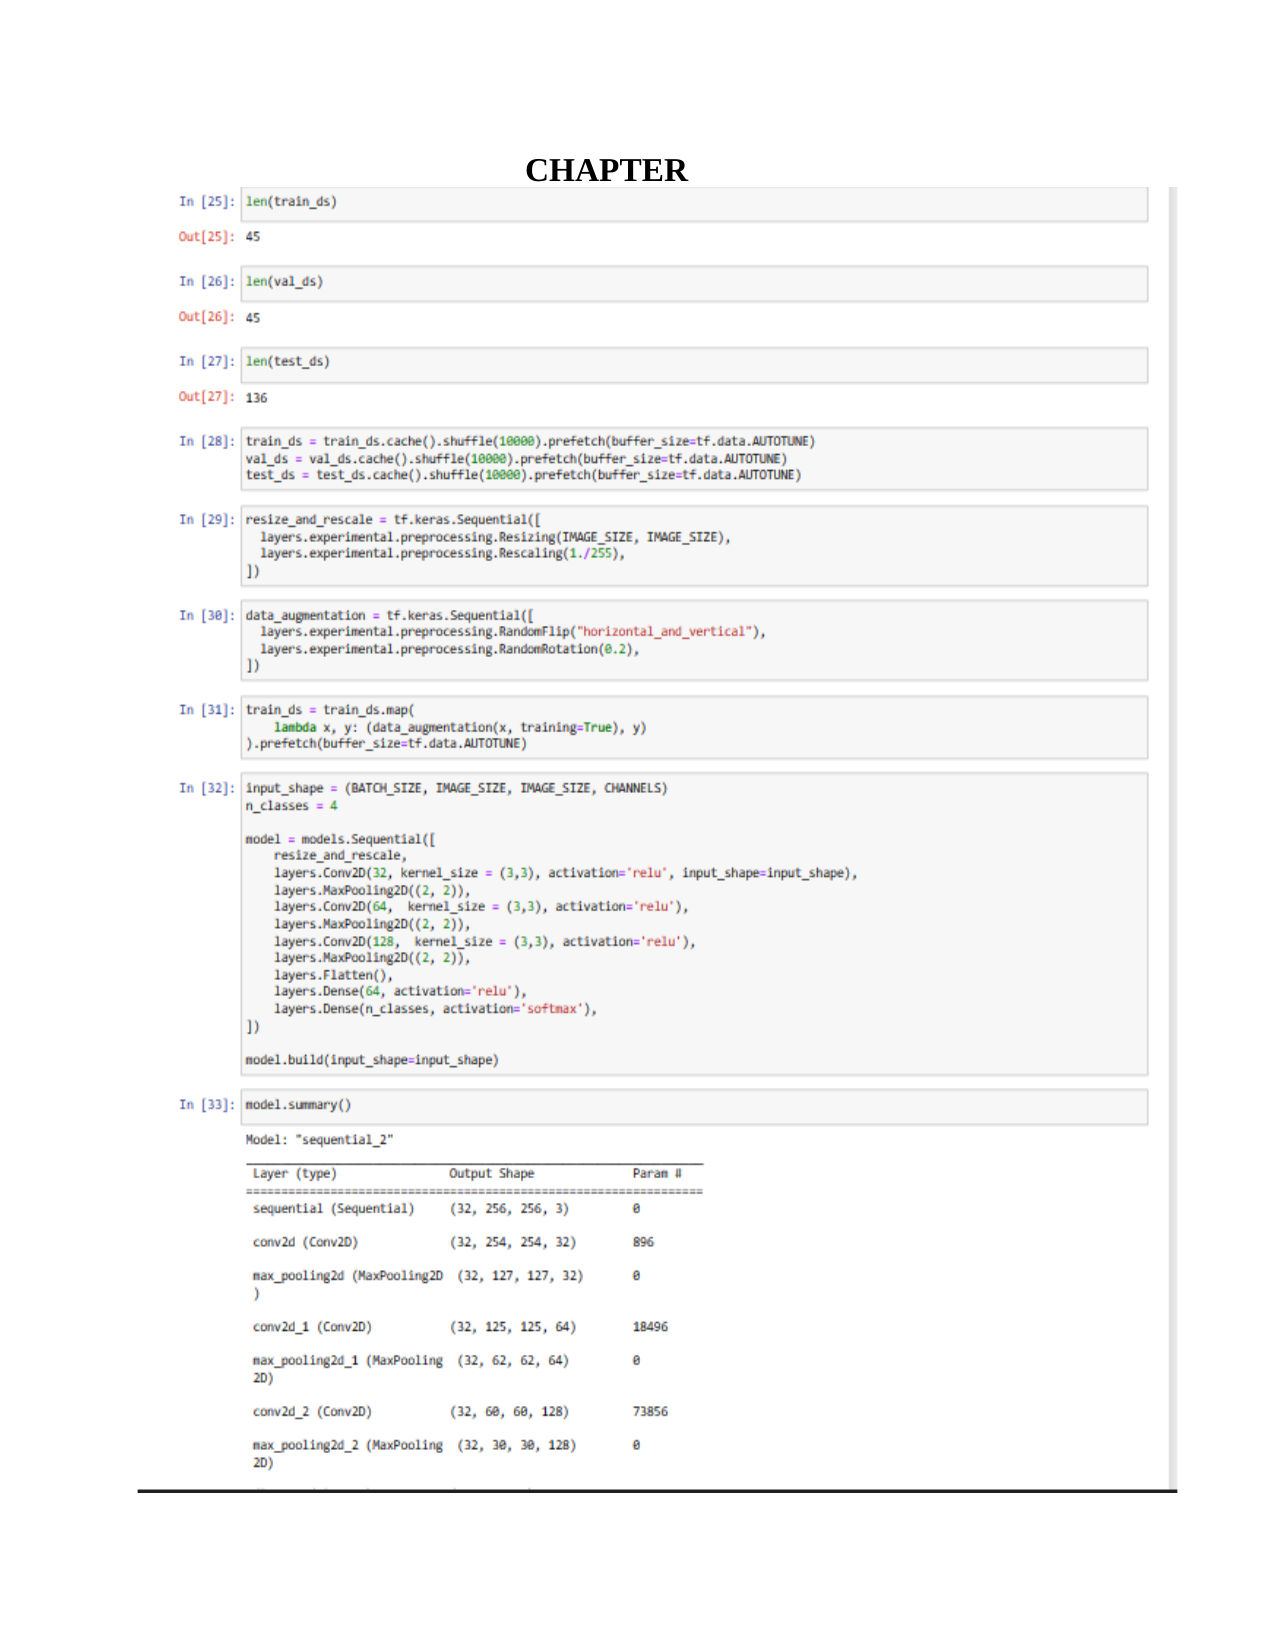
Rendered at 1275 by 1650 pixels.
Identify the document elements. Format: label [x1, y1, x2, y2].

picture [137, 187, 1178, 1493]
